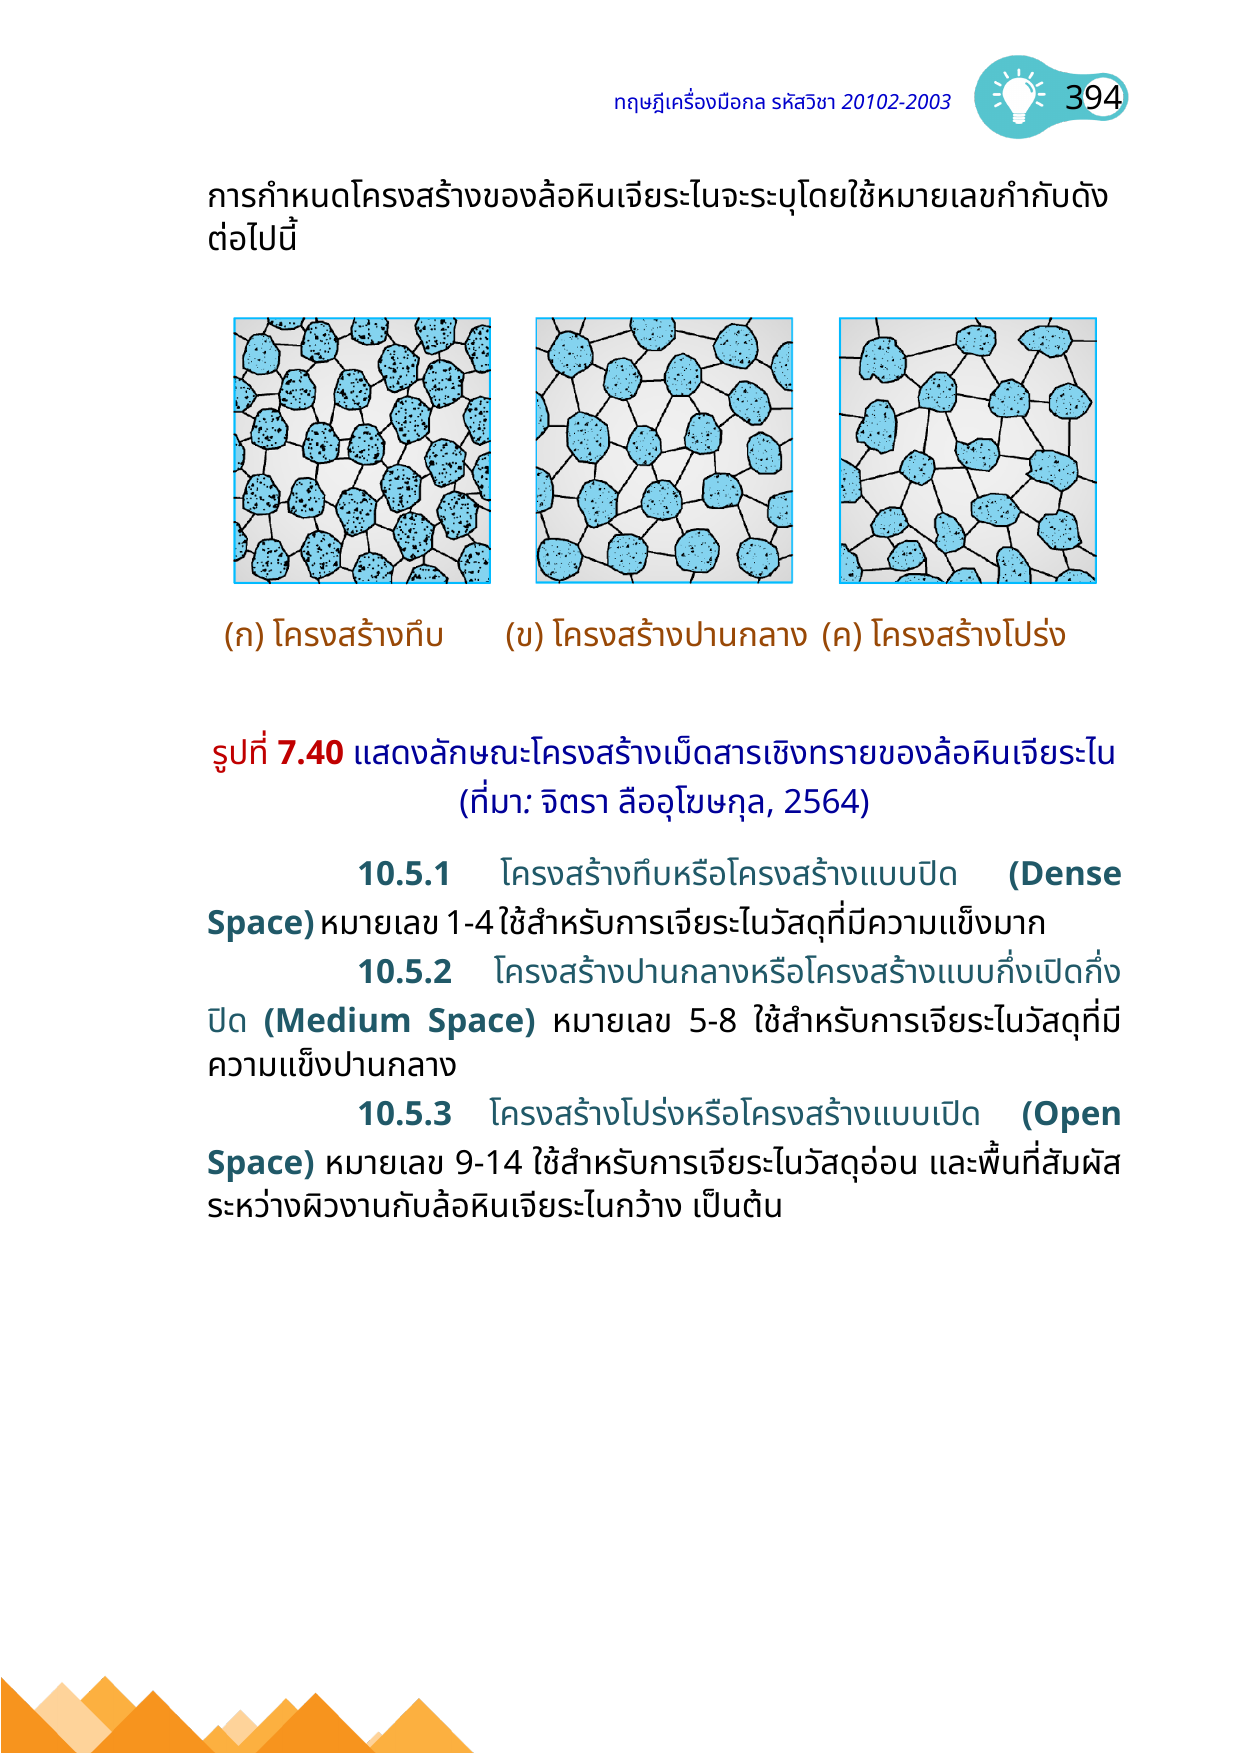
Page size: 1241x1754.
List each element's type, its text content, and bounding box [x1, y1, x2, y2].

text 10.5.2 โครงสร้างปานกลางหรือโครงสร้างแบบกึ่งเปิดกึ่งปิด (Medium Space) หมายเลข 5-8 ใช้สำหรับการเจียระไนวัสดุที่มีความแข็งปานกลาง [207, 948, 1122, 1089]
picture [228, 22, 1164, 146]
picture [226, 309, 497, 592]
picture [531, 309, 798, 592]
picture [1, 1555, 1240, 1753]
text 10.5.1 โครงสร้างทึบหรือโครงสร้างแบบปิด (Dense Space) หมายเลข 1-4 ใช้สำหรับการเจียระไนวัสดุที่มีความแข็งมาก [207, 849, 1122, 948]
text (ที่มา: จิตรา ลืออุโฆษกุล, 2564) [207, 778, 1122, 827]
text 10.5.3 โครงสร้างโปร่งหรือโครงสร้างแบบเปิด (Open Space) หมายเลข 9-14 ใช้สำหรับการเจียระไนวัสดุอ่อน และพื้นที่สัมผัสระหว่างผิวงานกับล้อหินเจียระไนกว้าง เป็นต้น [207, 1089, 1122, 1231]
text (ก) โครงสร้างทึบ (ข) โครงสร้างปานกลาง (ค) โครงสร้างโปร่ง [207, 611, 1122, 660]
picture [832, 309, 1103, 592]
text รูปที่ 7.40 แสดงลักษณะโครงสร้างเม็ดสารเชิงทรายของล้อหินเจียระไน [207, 728, 1122, 778]
